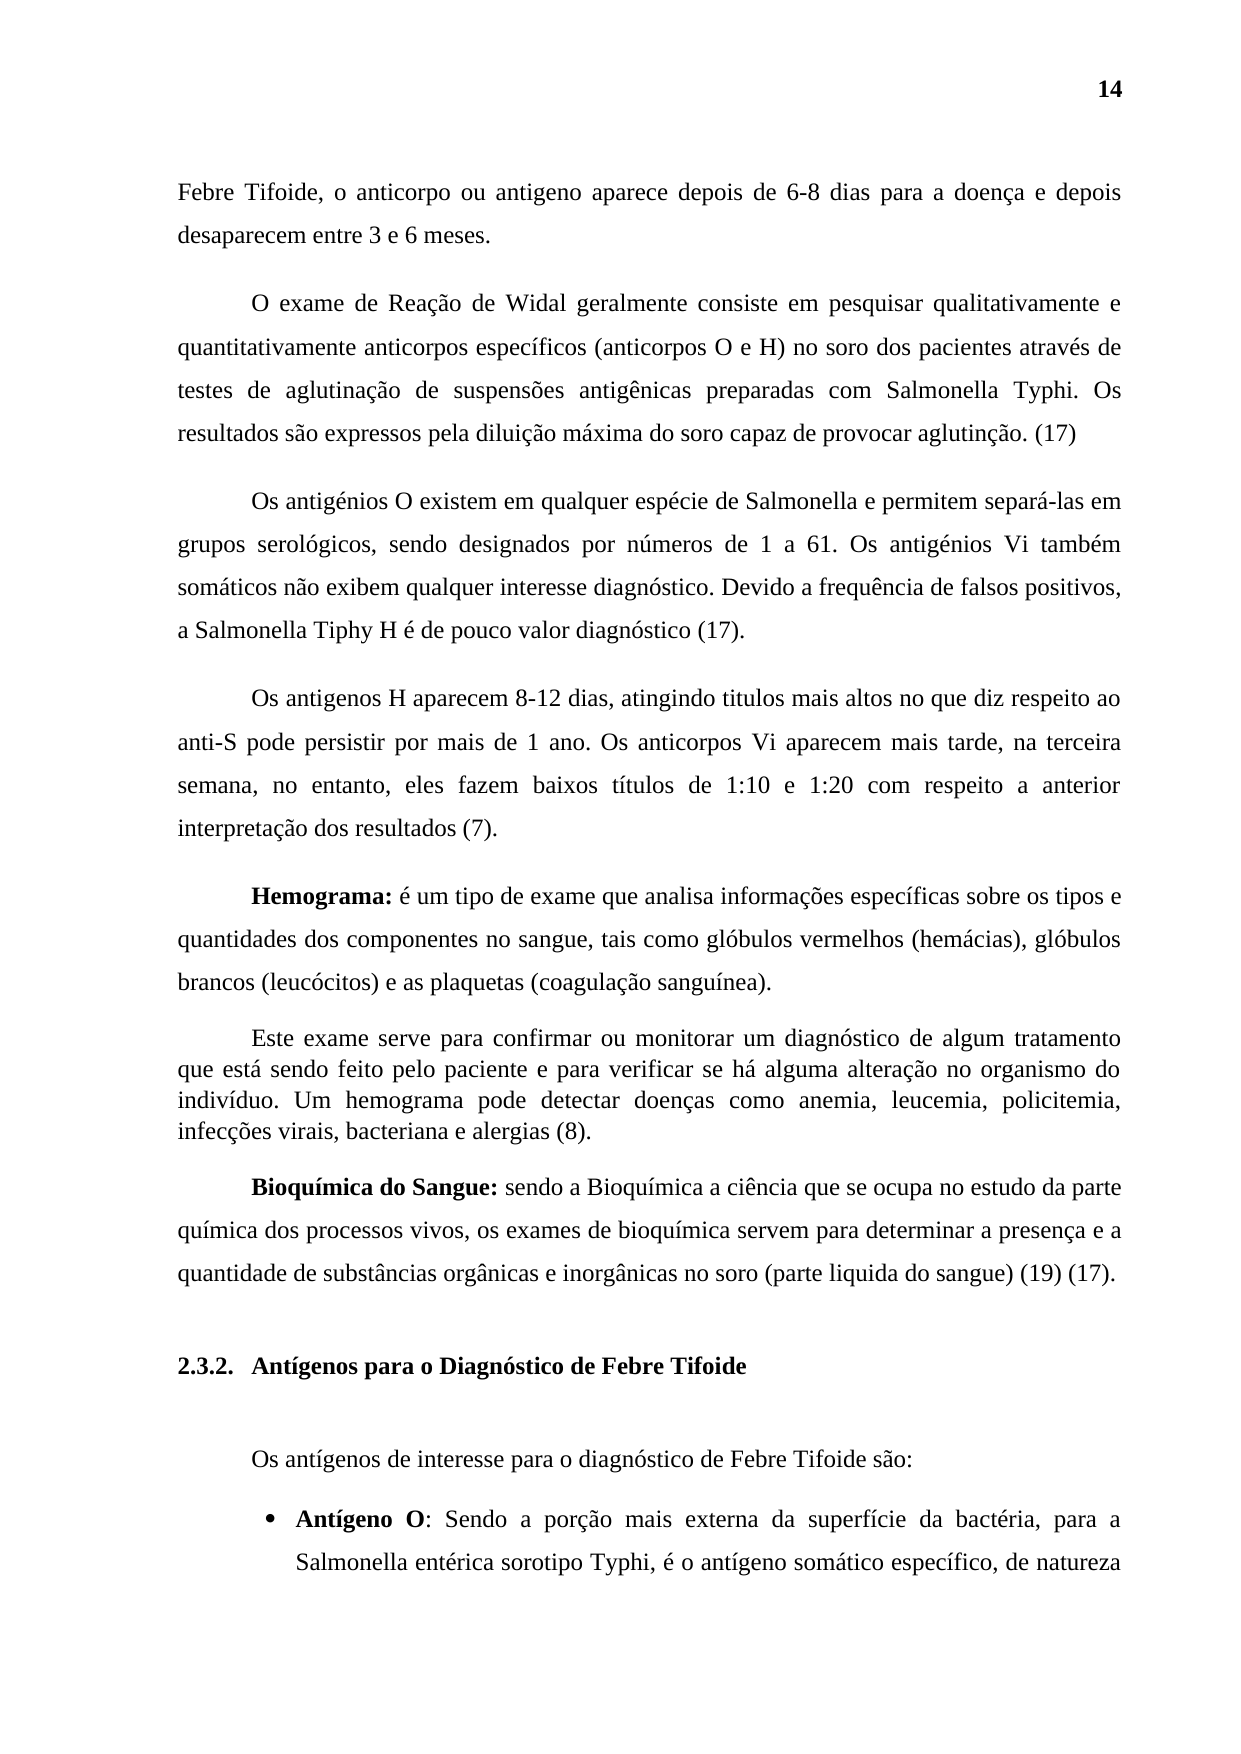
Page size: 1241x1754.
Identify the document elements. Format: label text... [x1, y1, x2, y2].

text Os antígenos de interesse para o diagnóstico de Febre Tifoide são: [177, 1444, 1122, 1473]
text Hemograma: é um tipo de exame que analisa informações específicas sobre os tipos e quantidades dos componentes no sangue, tais como glóbulos vermelhos (hemácias), glóbulos brancos (leucócitos) e as plaquetas (coagulação sanguínea). [177, 881, 1122, 996]
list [266, 1504, 1122, 1576]
text Os antigenos H aparecem 8-12 dias, atingindo titulos mais altos no que diz respeito ao anti-S pode persistir por mais de 1 ano. Os anticorpos Vi aparecem mais tarde, na terceira semana, no entanto, eles fazem baixos títulos de 1:10 e 1:20 com respeito a anterior interpretação dos resultados . [177, 683, 1122, 842]
text Bioquímica do Sangue: sendo a Bioquímica a ciência que se ocupa no estudo da parte química dos processos vivos, os exames de bioquímica servem para determinar a presença e a quantidade de substâncias orgânicas e inorgânicas no soro (parte liquida do sangue). [177, 1172, 1122, 1287]
text Os antigénios O existem em qualquer espécie de Salmonella e permitem separá-las em grupos serológicos, sendo designados por números de 1 a 61. Os antigénios Vi também somáticos não exibem qualquer interesse diagnóstico. Devido a frequência de falsos positivos, a Salmonella Tiphy H é de pouco valor diagnóstico . [177, 486, 1122, 644]
text Este exame serve para confirmar ou monitorar um diagnóstico de algum tratamento que está sendo feito pelo paciente e para verificar se há alguma alteração no organismo do indivíduo. Um hemograma pode detectar doenças como anemia, leucemia, policitemia, infecções virais, bacteriana e alergias. [177, 1023, 1122, 1145]
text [177, 177, 1122, 249]
subtitle Antígenos para o Diagnóstico de Febre Tifoide [177, 1351, 1122, 1380]
text O exame de Reação de Widal geralmente consiste em pesquisar qualitativamente e quantitativamente anticorpos específicos (anticorpos O e H) no soro dos pacientes através de testes de aglutinação de suspensões antigênicas preparadas com Salmonella Typhi. Os resultados são expressos pela diluição máxima do soro capaz de provocar aglutinção. [177, 288, 1122, 447]
